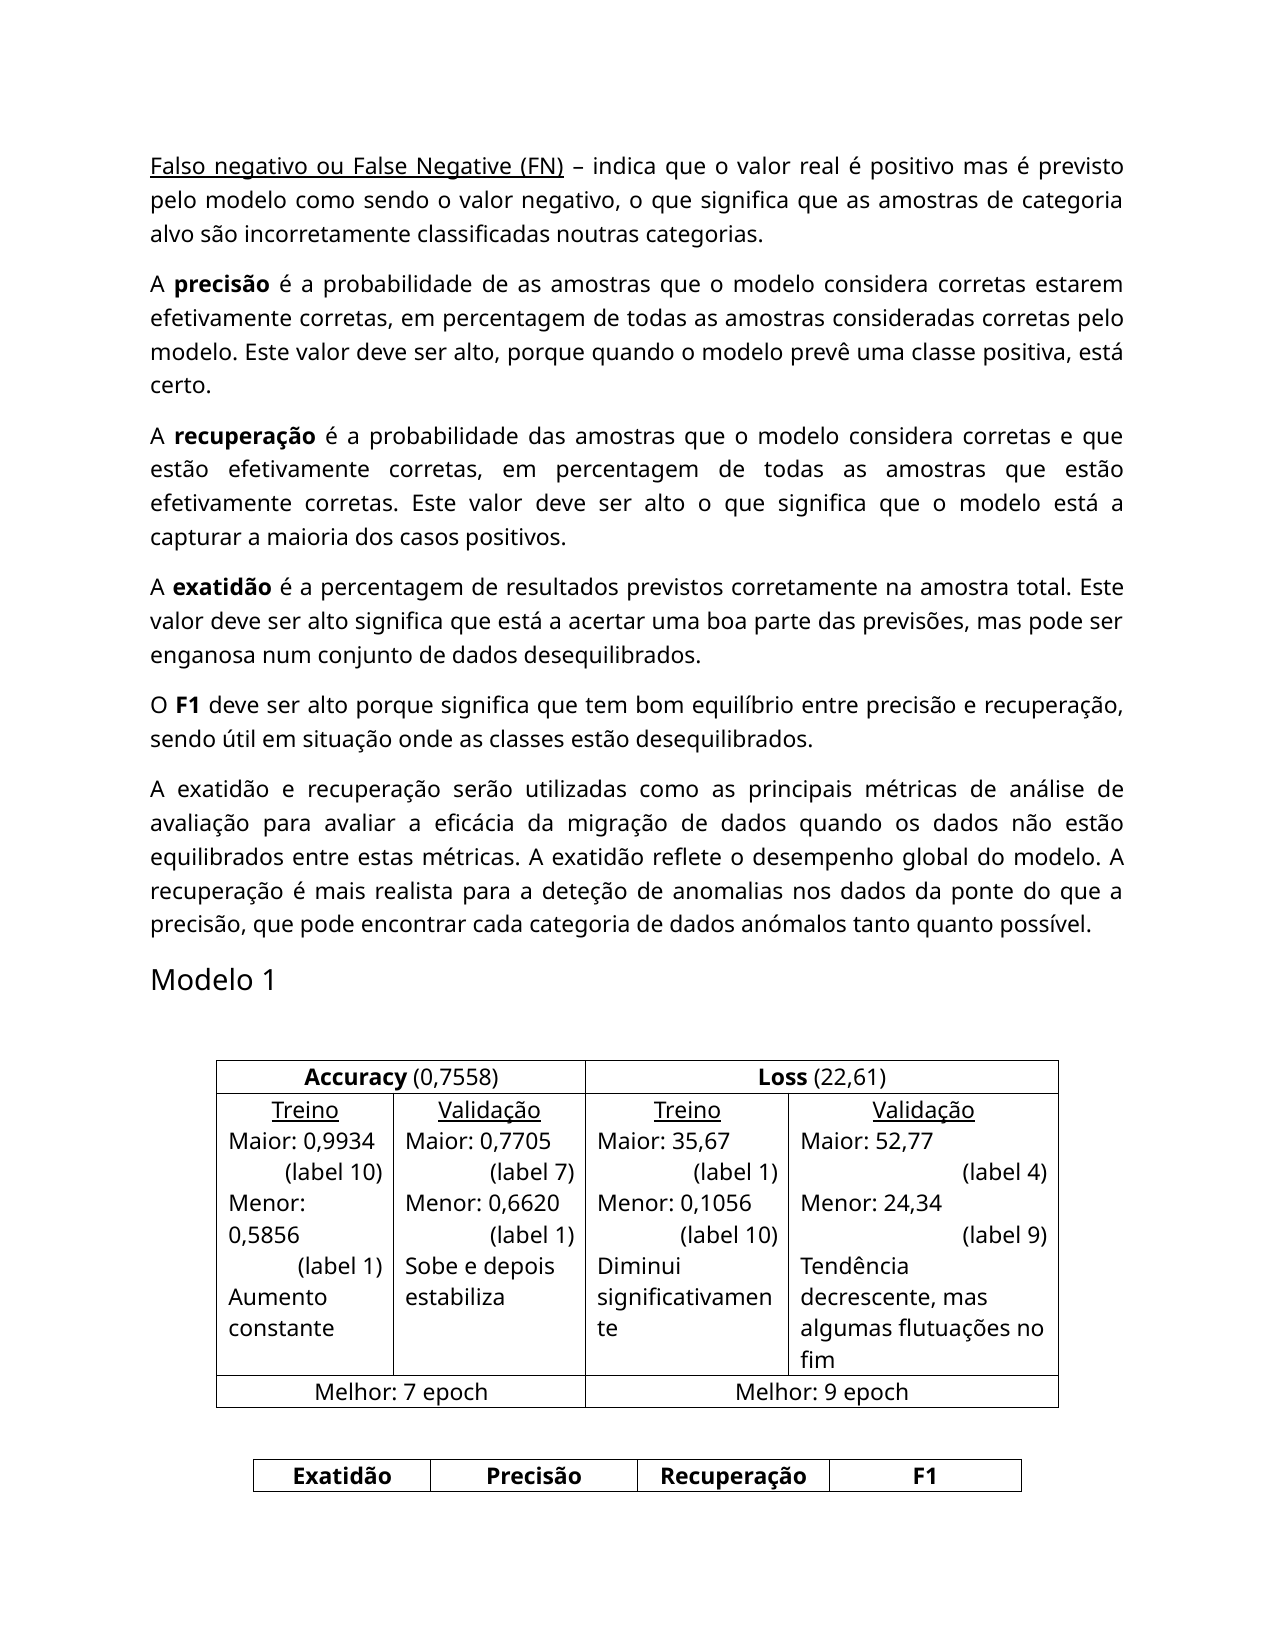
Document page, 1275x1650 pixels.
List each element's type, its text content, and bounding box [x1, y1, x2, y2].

text Falso negativo ou False Negative (FN) – indica que o valor real é positivo mas é previsto pelo modelo como sendo o valor negativo, o que significa que as amostras de categoria alvo são incorretamente classificadas noutras categorias. [150, 150, 1125, 249]
table_header Accuracy (0,7558) [217, 1061, 585, 1093]
text A exatidão e recuperação serão utilizadas como as principais métricas de análise de avaliação para avaliar a eficácia da migração de dados quando os dados não estão equilibrados entre estas métricas. A exatidão reflete o desempenho global do modelo. A recuperação é mais realista para a deteção de anomalias nos dados da ponte do que a precisão, que pode encontrar cada categoria de dados anómalos tanto quanto possível. [150, 773, 1125, 939]
table_cell Melhor: 9 epoch [586, 1376, 1058, 1407]
table_cell Treino Maior: 0,9934 (label 10) Menor: 0,5856 (label 1) Aumento constante [217, 1094, 393, 1375]
text A exatidão é a percentagem de resultados previstos corretamente na amostra total. Este valor deve ser alto significa que está a acertar uma boa parte das previsões, mas pode ser enganosa num conjunto de dados desequilibrados. [150, 571, 1125, 670]
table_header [638, 1460, 829, 1491]
table_header Loss (22,61) [586, 1061, 1058, 1093]
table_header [830, 1460, 1021, 1491]
table_cell Validação Maior: 52,77 (label 4) Menor: 24,34 (label 9) Tendência decrescente, mas algumas flutuações no fim [789, 1094, 1058, 1375]
text O F1 deve ser alto porque significa que tem bom equilíbrio entre precisão e recuperação, sendo útil em situação onde as classes estão desequilibrados. [150, 689, 1125, 754]
subtitle Modelo 1 [150, 959, 1125, 998]
table_cell Validação Maior: 0,7705 (label 7) Menor: 0,6620 (label 1) Sobe e depois estabiliza [394, 1094, 585, 1375]
table_cell Melhor: 7 epoch [217, 1376, 585, 1407]
text A recuperação é a probabilidade das amostras que o modelo considera corretas e que estão efetivamente corretas, em percentagem de todas as amostras que estão efetivamente corretas. Este valor deve ser alto o que significa que o modelo está a capturar a maioria dos casos positivos. [150, 419, 1125, 552]
text A precisão é a probabilidade de as amostras que o modelo considera corretas estarem efetivamente corretas, em percentagem de todas as amostras consideradas corretas pelo modelo. Este valor deve ser alto, porque quando o modelo prevê uma classe positiva, está certo. [150, 268, 1125, 400]
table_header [431, 1460, 637, 1491]
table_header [254, 1460, 430, 1491]
table_cell Treino Maior: 35,67 (label 1) Menor: 0,1056 (label 10) Diminui significativamente [586, 1094, 788, 1375]
